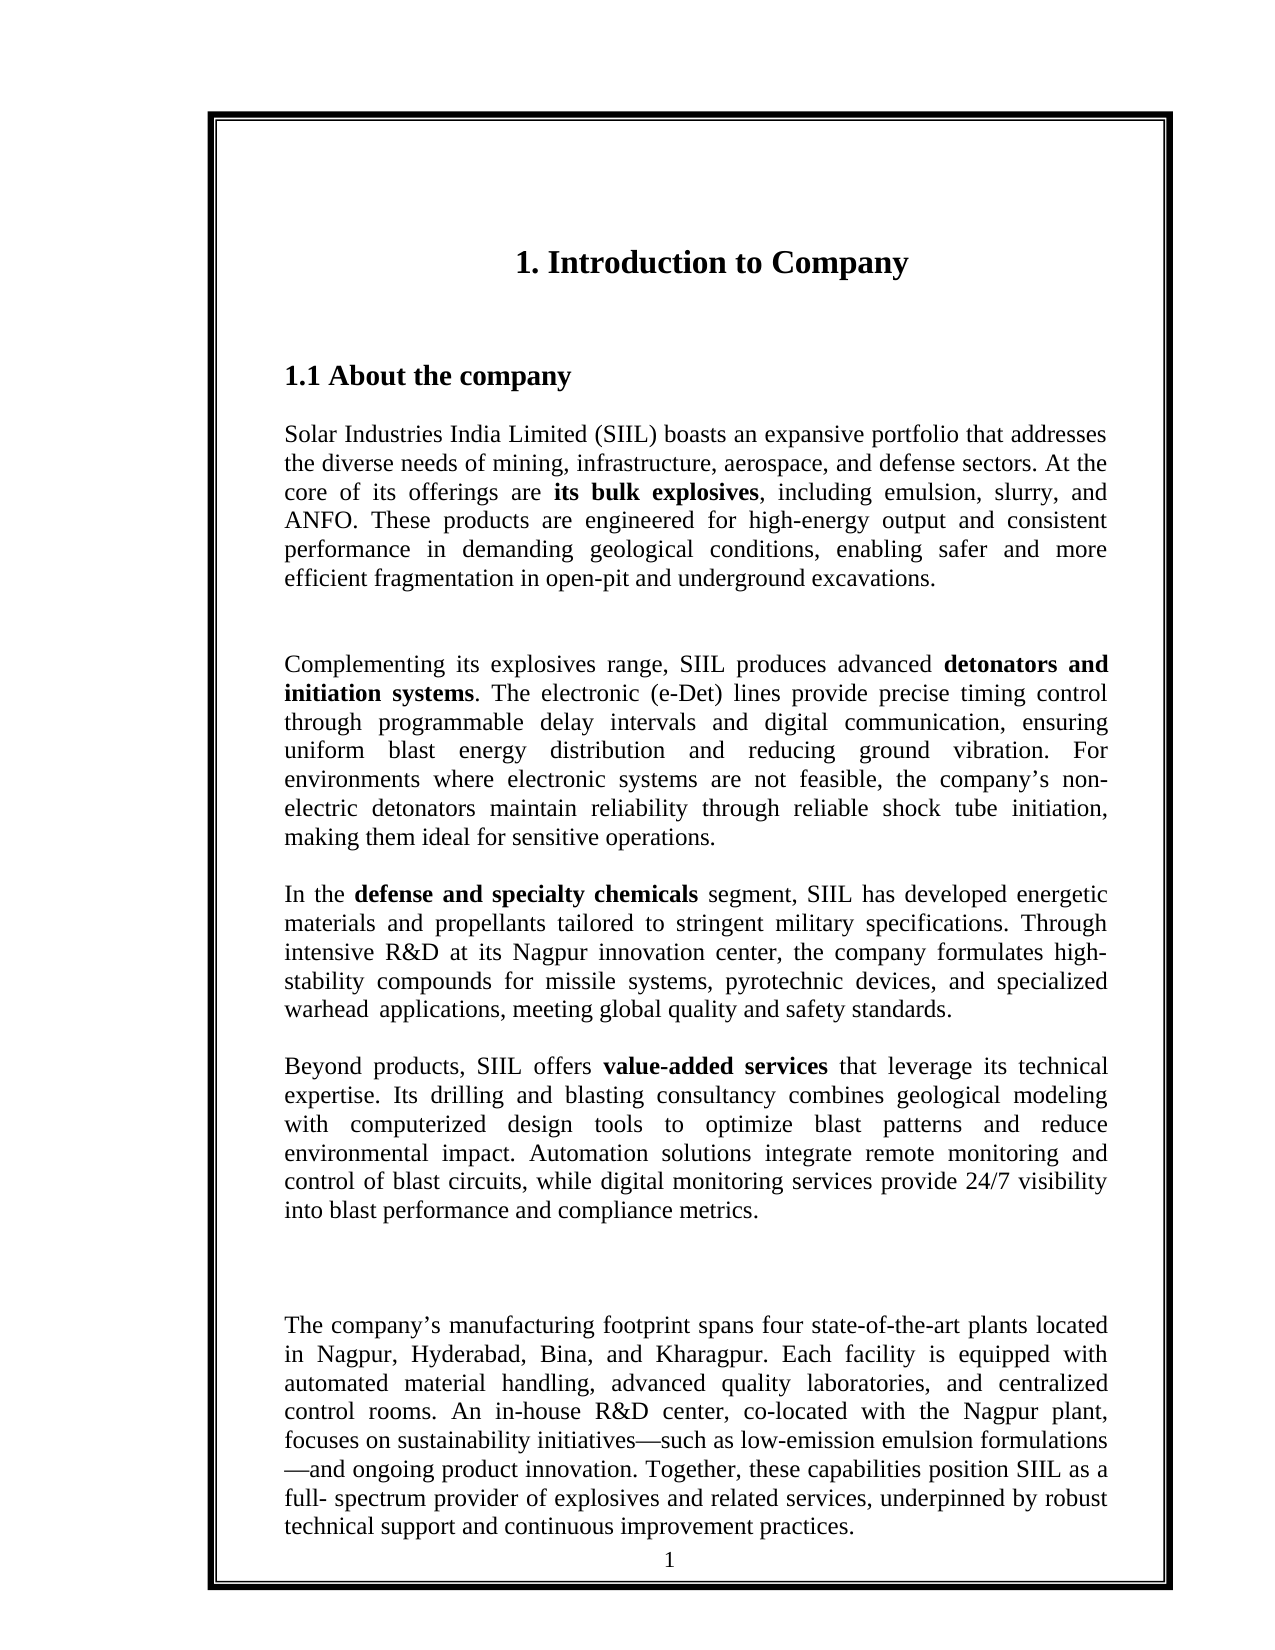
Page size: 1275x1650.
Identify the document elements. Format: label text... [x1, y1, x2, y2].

subtitle About the company [284, 358, 1029, 391]
text Solar Industries India Limited (SIIL) boasts an expansive portfolio that addresses the diverse needs of mining, infrastructure, aerospace, and defense sectors. At the core of its offerings are its bulk explosives, including emulsion, slurry, and ANFO. These products are engineered for high-energy output and consistent performance in demanding geological conditions, enabling safer and more efficient fragmentation in open-pit and underground excavations. [284, 419, 1108, 592]
text The company’s manufacturing footprint spans four state-of-the-art plants located in Nagpur, Hyderabad, Bina, and Kharagpur. Each facility is equipped with automated material handling, advanced quality laboratories, and centralized control rooms. An in-house R&D center, co-located with the Nagpur plant, focuses on sustainability initiatives—such as low-emission emulsion formulations—and ongoing product innovation. Together, these capabilities position SIIL as a full- spectrum provider of explosives and related services, underpinned by robust technical support and continuous improvement practices. [284, 1310, 1108, 1540]
text Complementing its explosives range, SIIL produces advanced detonators and initiation systems. The electronic (e-Det) lines provide precise timing control through programmable delay intervals and digital communication, ensuring uniform blast energy distribution and reducing ground vibration. For environments where electronic systems are not feasible, the company’s non- electric detonators maintain reliability through reliable shock tube initiation, making them ideal for sensitive operations. [284, 649, 1108, 851]
subtitle Introduction to Company [515, 242, 1029, 281]
text Beyond products, SIIL offers value-added services that leverage its technical expertise. Its drilling and blasting consultancy combines geological modeling with computerized design tools to optimize blast patterns and reduce environmental impact. Automation solutions integrate remote monitoring and control of blast circuits, while digital monitoring services provide 24/7 visibility into blast performance and compliance metrics. [284, 1051, 1109, 1224]
text In the defense and specialty chemicals segment, SIIL has developed energetic materials and propellants tailored to stringent military specifications. Through intensive R&D at its Nagpur innovation center, the company formulates high- stability compounds for missile systems, pyrotechnic devices, and specialized warhead applications, meeting global quality and safety standards. [284, 879, 1108, 1023]
